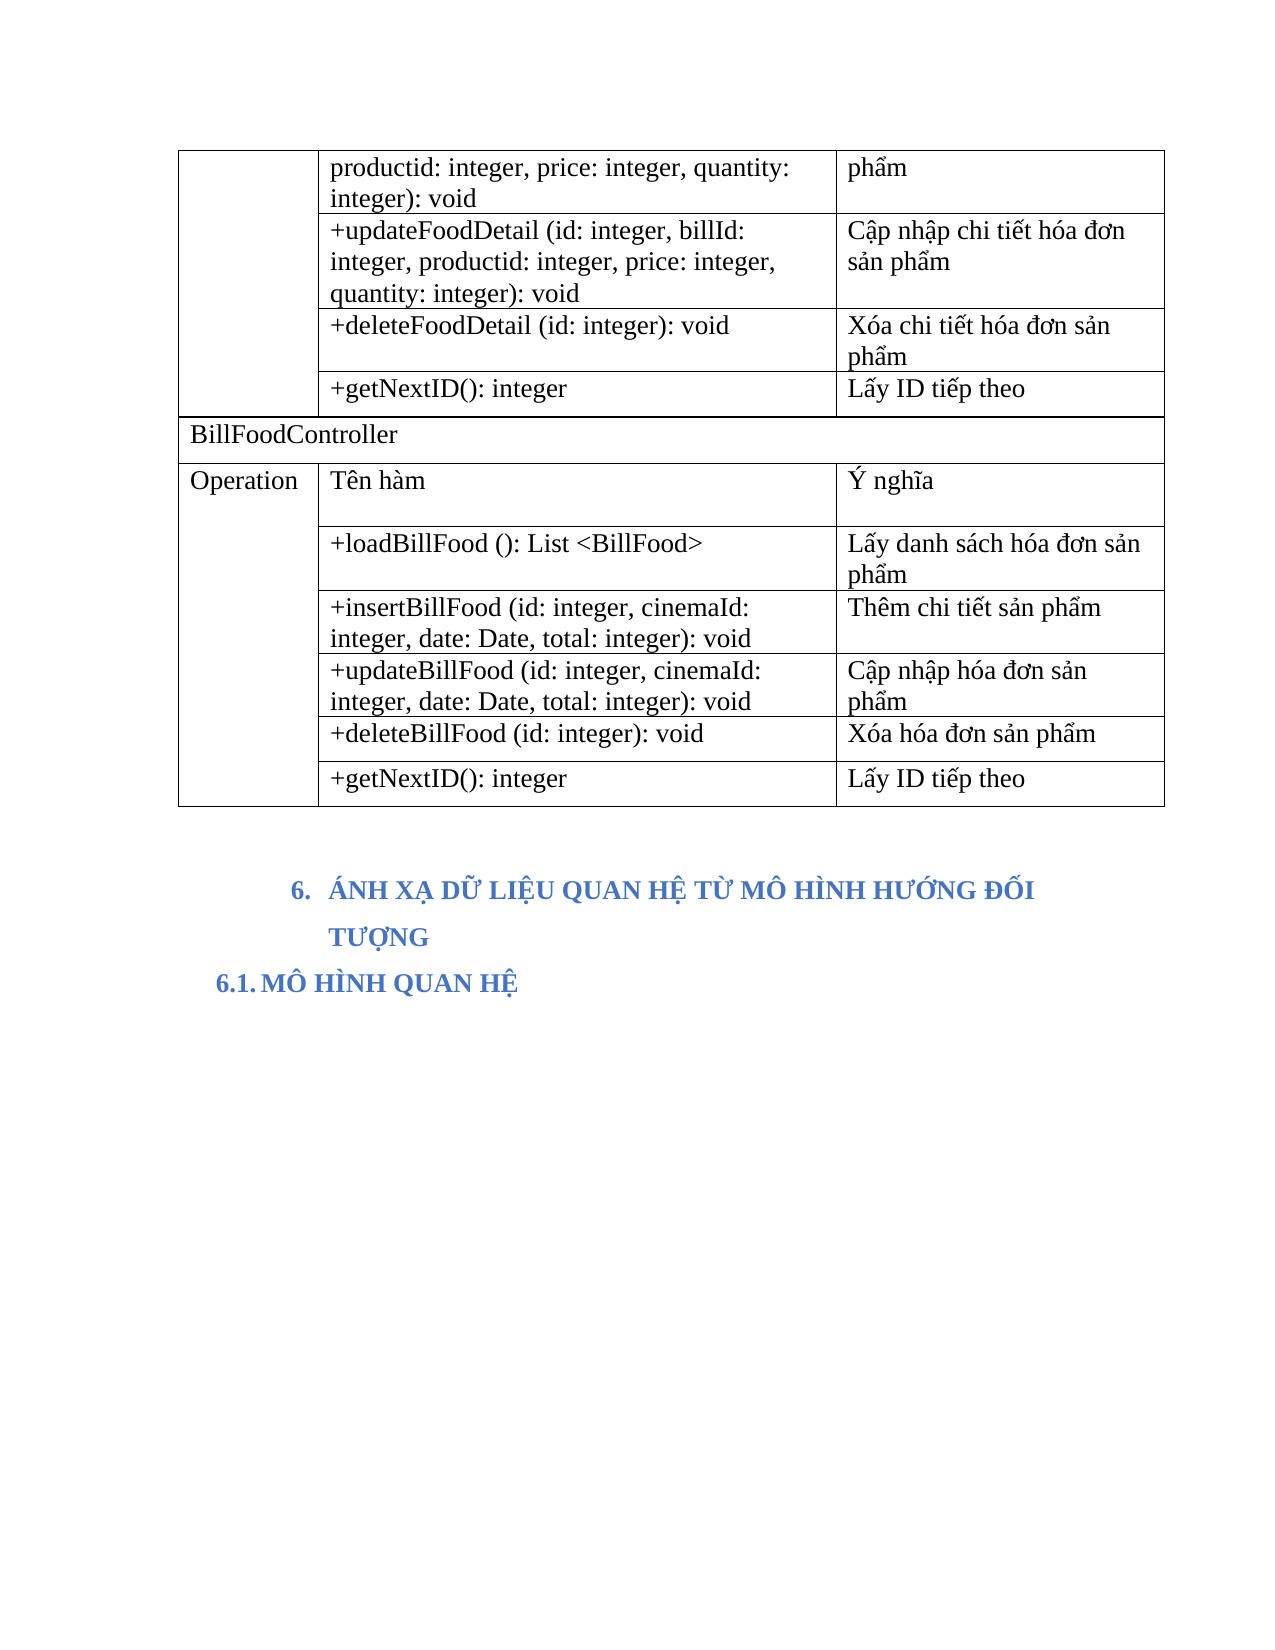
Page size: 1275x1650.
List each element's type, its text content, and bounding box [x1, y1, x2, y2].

table_cell +deleteBillFood (id: integer): void [319, 717, 836, 761]
table_cell +updateBillFood (id: integer, cinemaId: integer, date: Date, total: integer): void [319, 654, 836, 716]
table_cell Lấy ID tiếp theo [837, 762, 1164, 806]
list ÁNH XẠ DỮ LIỆU QUAN HỆ TỪ MÔ HÌNH HƯỚNG ĐỐI TƯỢNG [291, 874, 1106, 952]
table_cell Xóa chi tiết hóa đơn sản phẩm [837, 309, 1164, 371]
table_cell Thêm chi tiết sản phẩm [837, 591, 1164, 653]
table_cell Lấy ID tiếp theo [837, 372, 1164, 416]
table_cell Cập nhập chi tiết hóa đơn sản phẩm [837, 214, 1164, 308]
table_cell +updateFoodDetail (id: integer, billId: integer, productid: integer, price: integer, quantity: integer): void [319, 214, 836, 308]
table_cell +getNextID(): integer [319, 762, 836, 806]
table_cell +insertBillFood (id: integer, cinemaId: integer, date: Date, total: integer): void [319, 591, 836, 653]
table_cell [319, 151, 836, 213]
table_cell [837, 151, 1164, 213]
table_cell +getNextID(): integer [319, 372, 836, 416]
list MÔ HÌNH QUAN HỆ [216, 967, 1106, 998]
table_cell Operation [179, 464, 318, 806]
table_header BillFoodController [179, 418, 1164, 463]
table_cell +deleteFoodDetail (id: integer): void [319, 309, 836, 371]
table_cell +loadBillFood (): List <BillFood> [319, 527, 836, 589]
table_cell Tên hàm [319, 464, 836, 526]
table_cell Ý nghĩa [837, 464, 1164, 526]
table_cell Xóa hóa đơn sản phẩm [837, 717, 1164, 761]
table_cell Lấy danh sách hóa đơn sản phẩm [837, 527, 1164, 589]
table_cell Cập nhập hóa đơn sản phẩm [837, 654, 1164, 716]
